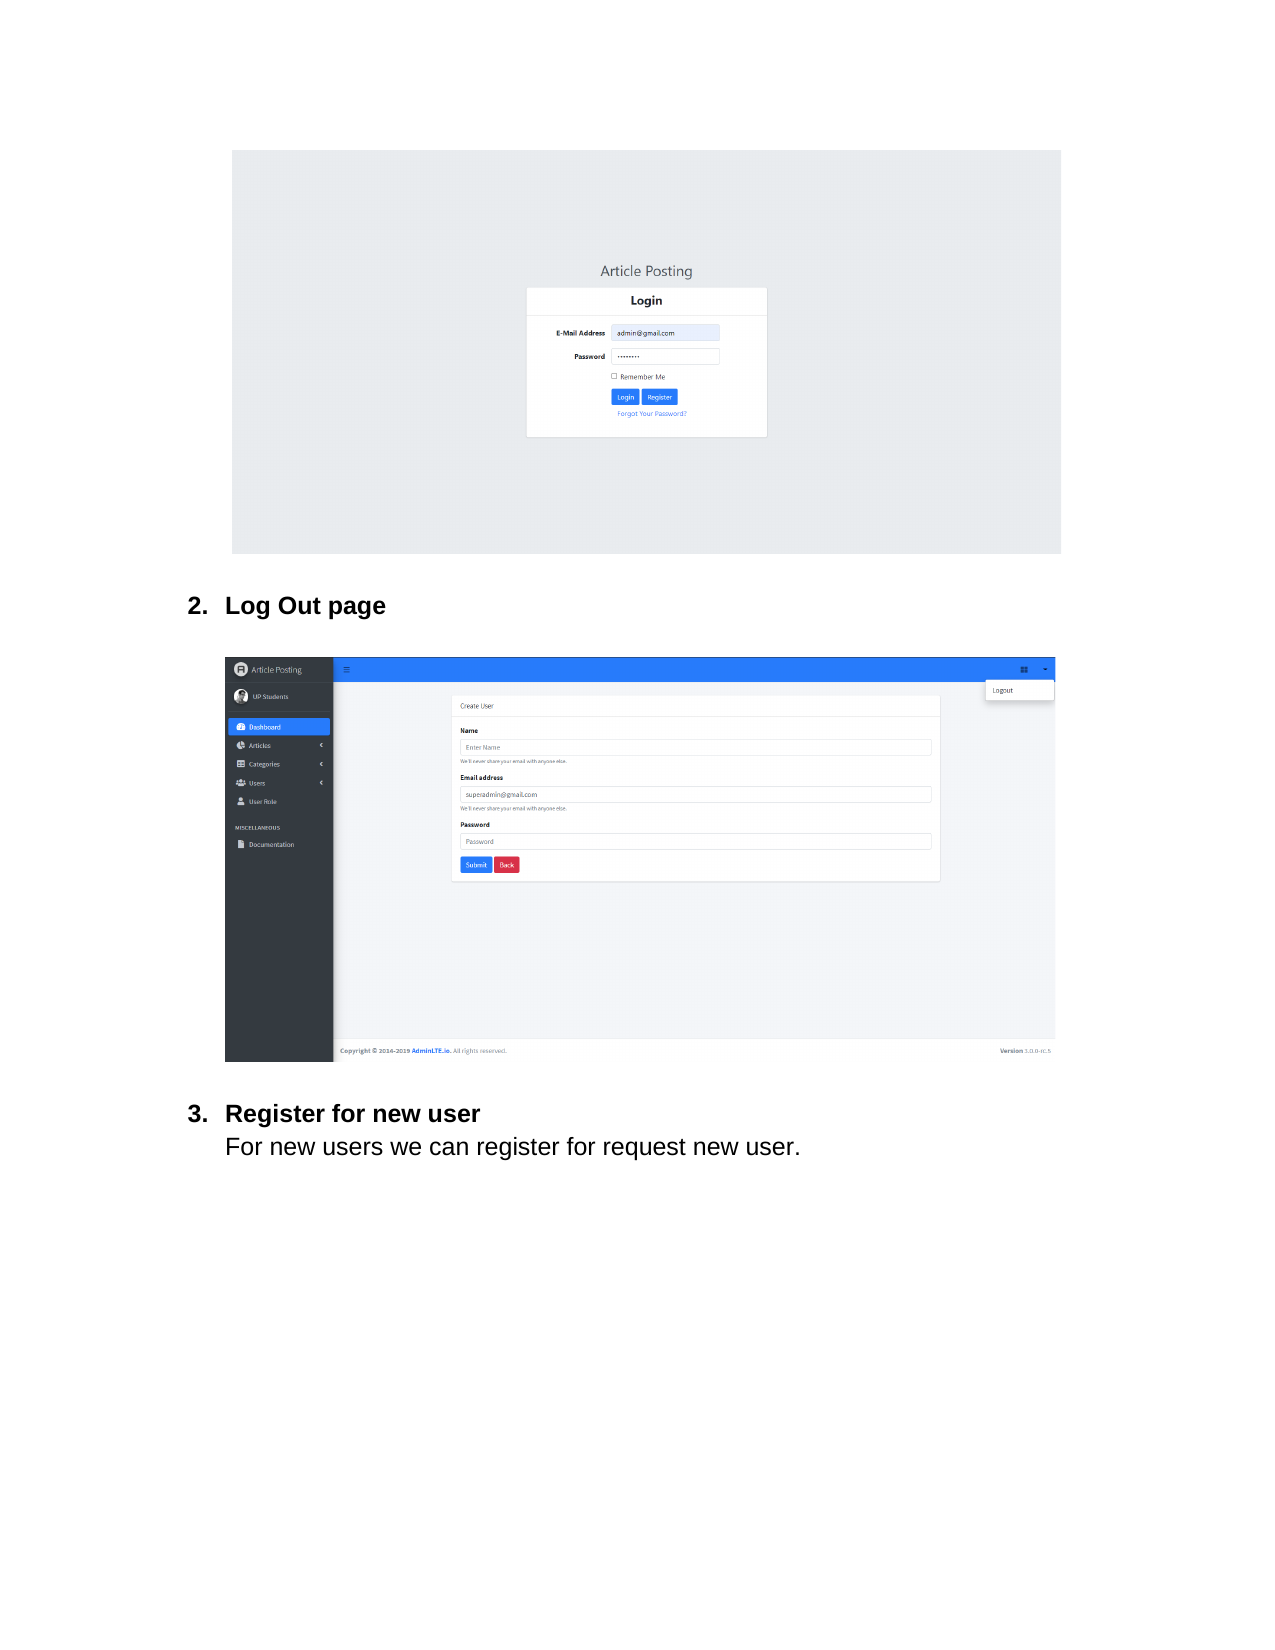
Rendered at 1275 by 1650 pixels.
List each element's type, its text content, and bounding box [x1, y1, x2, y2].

picture [225, 657, 1056, 1062]
list Register for new user [187, 1099, 1125, 1128]
text For new users we can register for request new user. [225, 1132, 1125, 1161]
picture [232, 150, 1062, 554]
list Log Out page [187, 591, 1125, 620]
